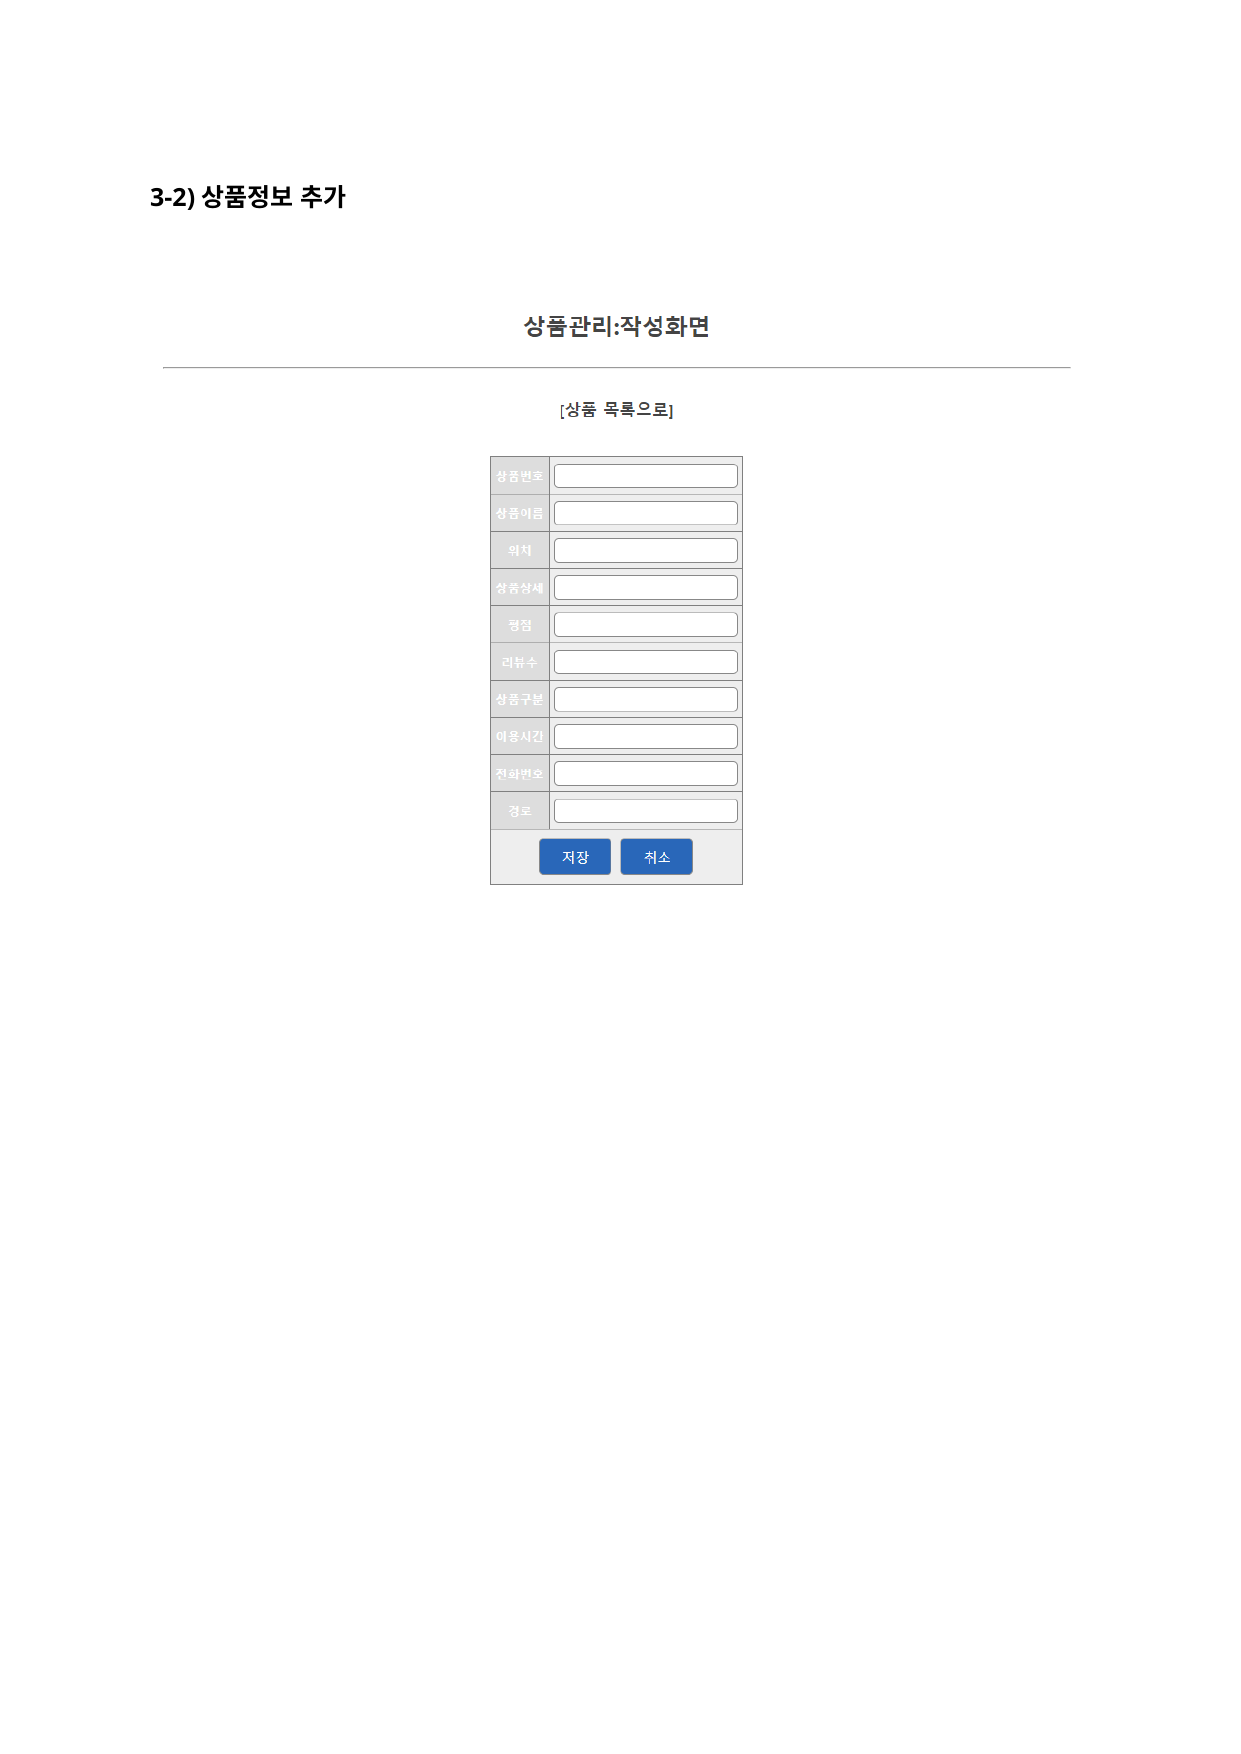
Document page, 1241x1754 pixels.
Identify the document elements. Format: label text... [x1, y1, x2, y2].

text 3-2) 상품정보 추가 [150, 177, 1090, 213]
